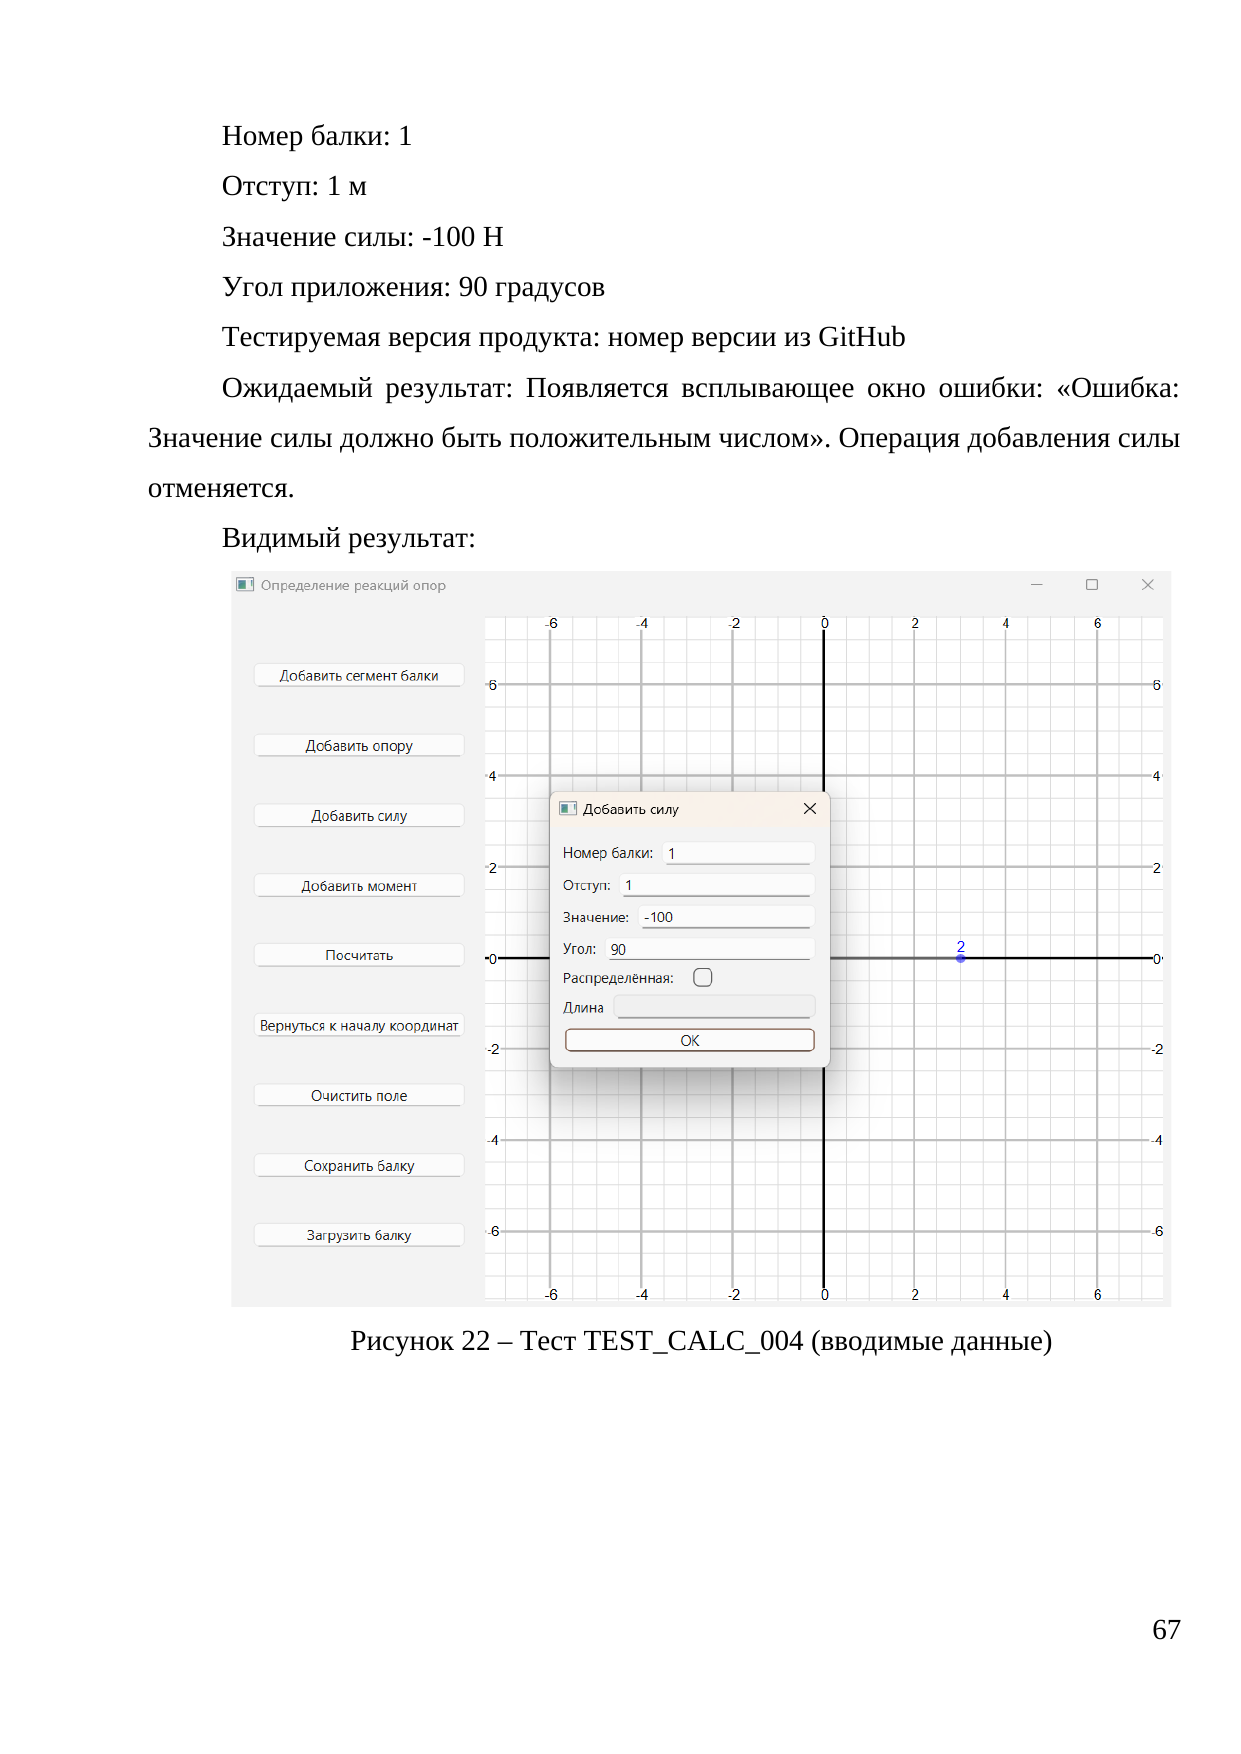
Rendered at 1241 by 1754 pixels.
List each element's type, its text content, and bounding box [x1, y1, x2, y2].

text Угол приложения: 90 градусов [148, 269, 1181, 303]
text Значение силы: -100 Н [148, 219, 1181, 252]
text Ожидаемый результат: Появляется всплывающее окно ошибки: «Ошибка: Значение силы должно быть положительным числом». Операция добавления силы отменяется. [148, 370, 1181, 504]
text Отступ: 1 м [148, 168, 1181, 202]
text Видимый результат: [148, 521, 1181, 554]
text Тестируемая версия продукта: номер версии из GitHub [148, 319, 1181, 353]
picture [231, 571, 1172, 1307]
text Номер балки: 1 [148, 118, 1181, 152]
text Рисунок 22 – Тест TEST_CALC_004 (вводимые данные) [148, 1323, 1181, 1357]
